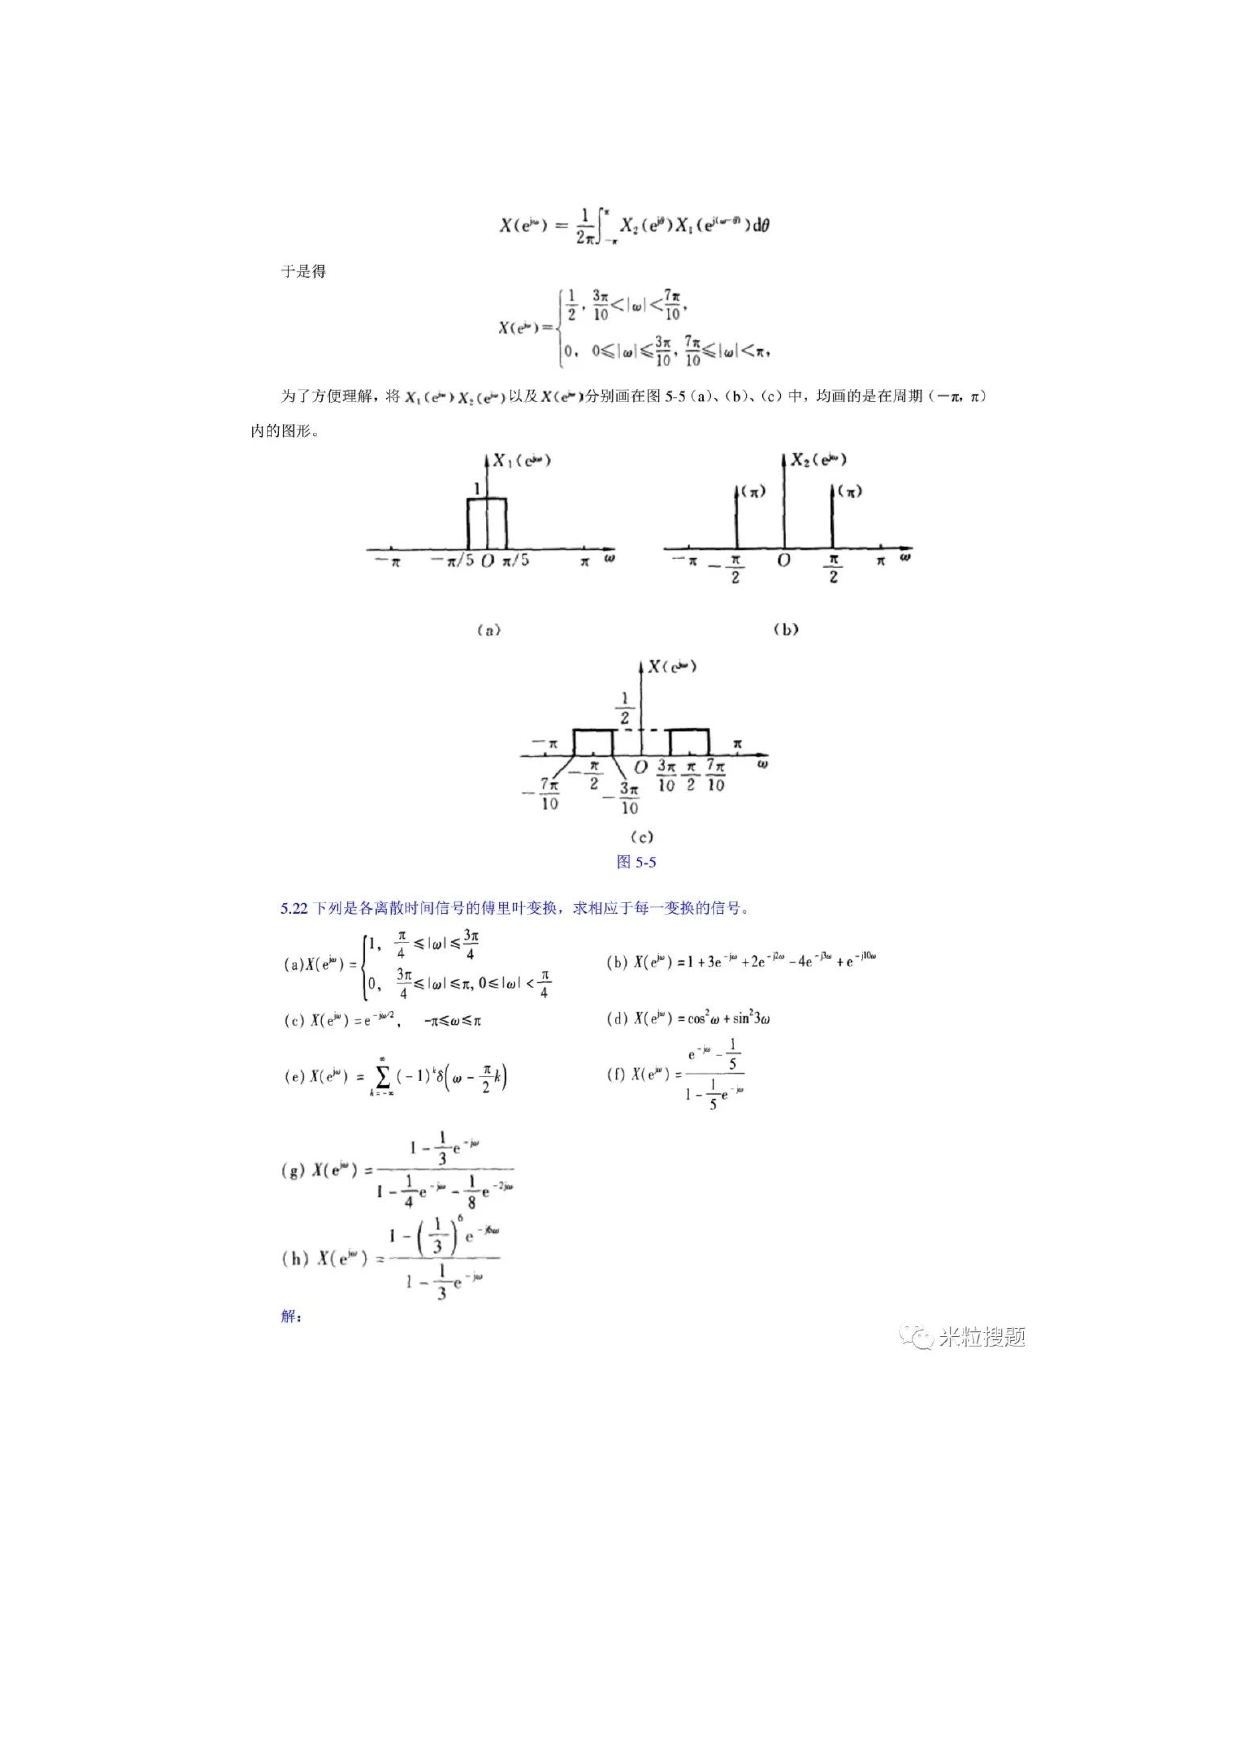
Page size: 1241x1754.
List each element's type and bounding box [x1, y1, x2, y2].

picture [187, 152, 1053, 1375]
